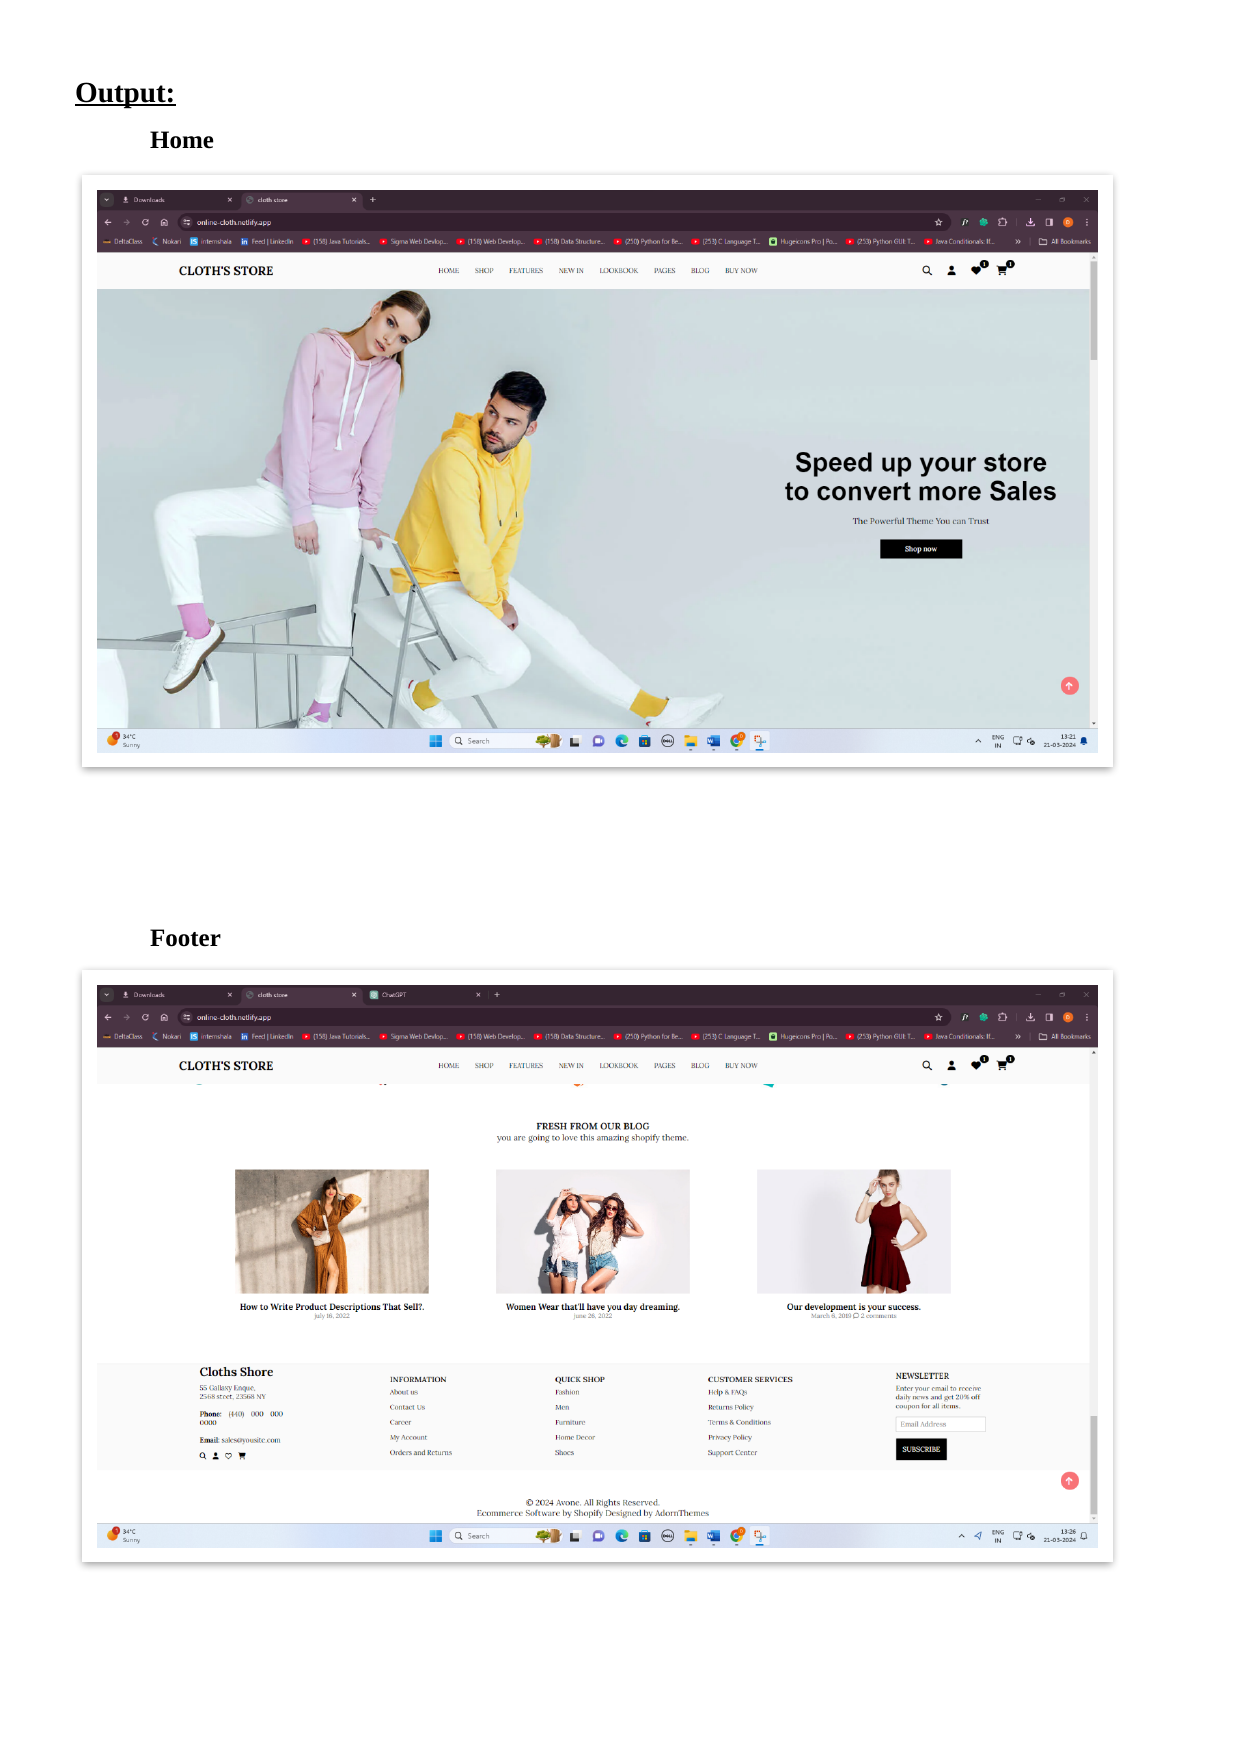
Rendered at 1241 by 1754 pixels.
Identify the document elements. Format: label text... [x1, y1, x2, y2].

picture [97, 985, 1098, 1548]
picture [97, 190, 1098, 753]
text Output: [75, 75, 1165, 108]
text Footer [75, 923, 1165, 952]
text Home [75, 125, 1165, 154]
